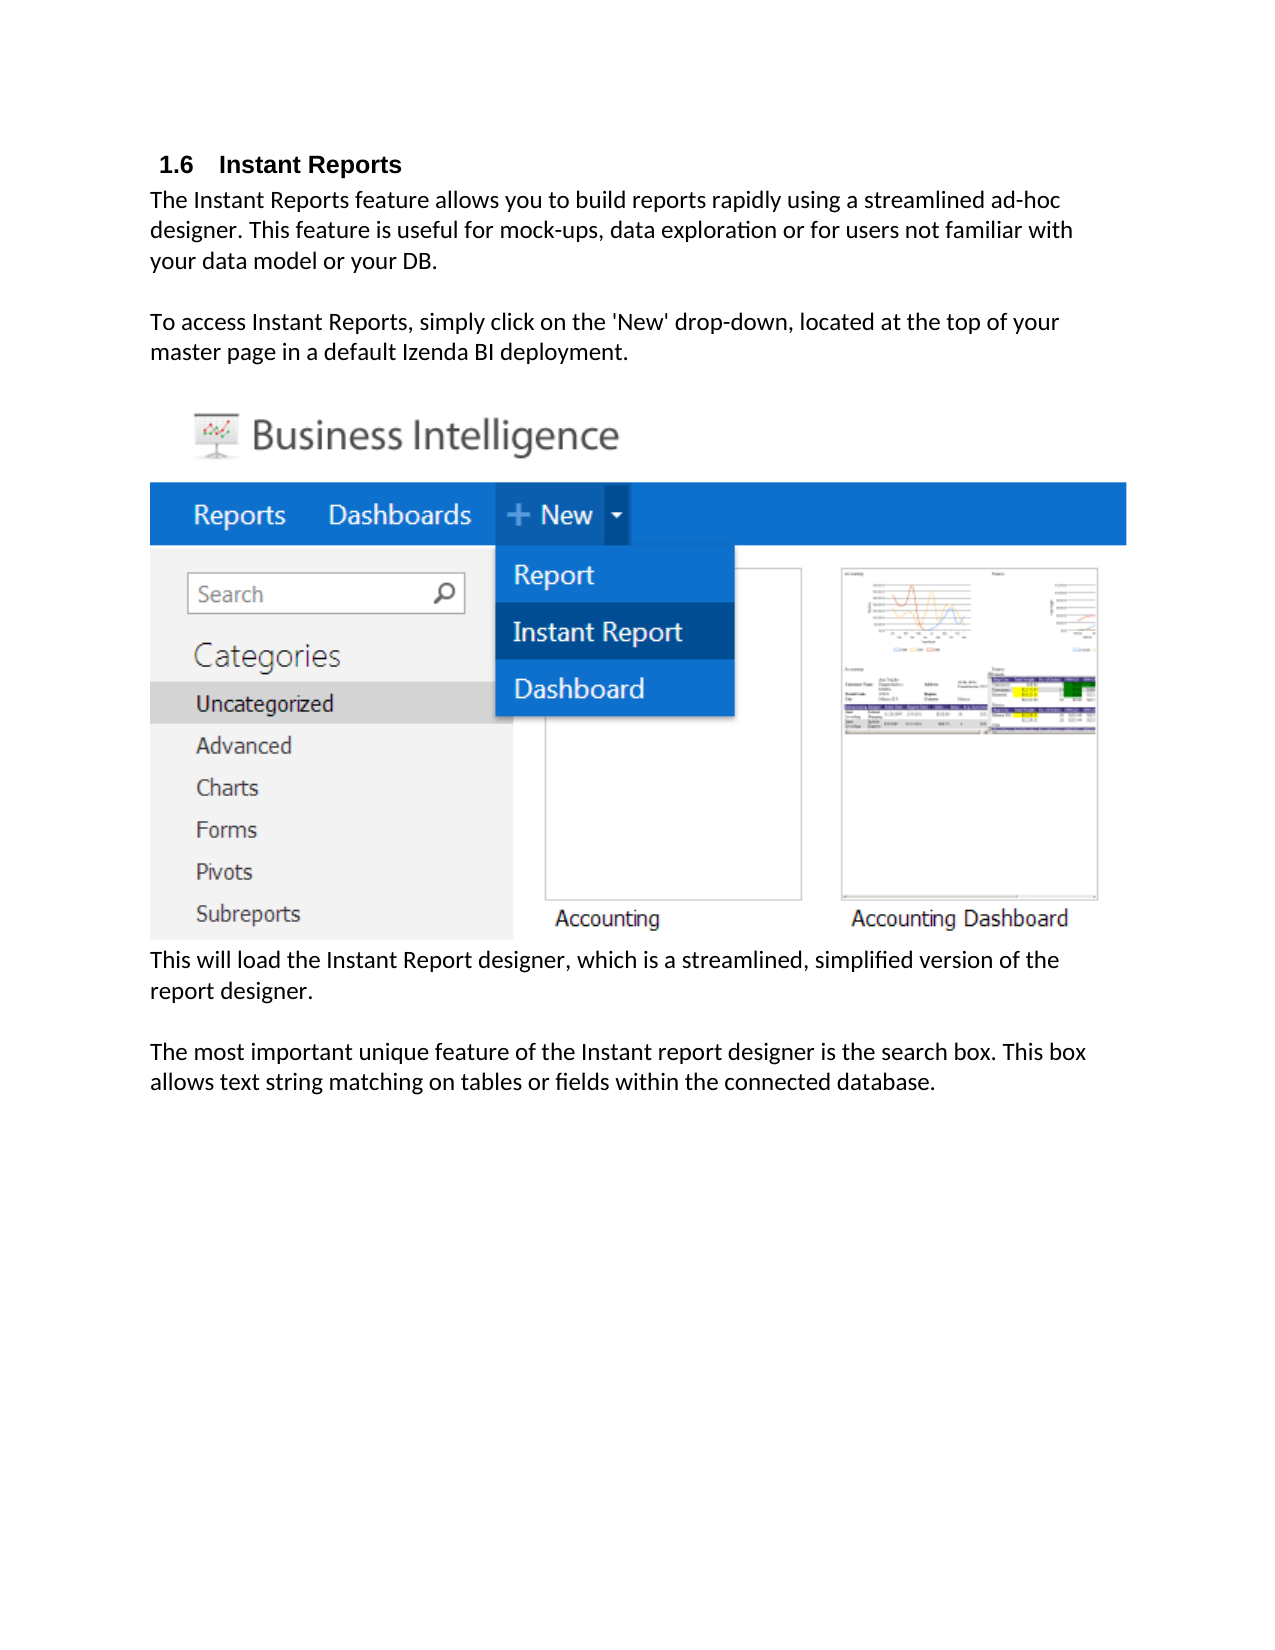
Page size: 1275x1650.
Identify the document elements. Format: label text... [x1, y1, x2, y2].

text The most important unique feature of the Instant report designer is the search box. This box allows text string matching on tables or fields within the connected database. [150, 1006, 1125, 1097]
text This will load the Instant Report designer, which is a streamlined, simplified version of the report designer. [150, 944, 1125, 1006]
text The Instant Reports feature allows you to build reports rapidly using a streamlined ad-hoc designer. This feature is useful for mock-ups, data exploration or for users not familiar with your data model or your DB. To access Instant Reports, simply click on the 'New' drop-down, located at the top of your master page in a default Izenda BI deployment. [150, 184, 1125, 397]
picture [150, 397, 1127, 940]
subtitle Instant Reports [159, 150, 1125, 179]
